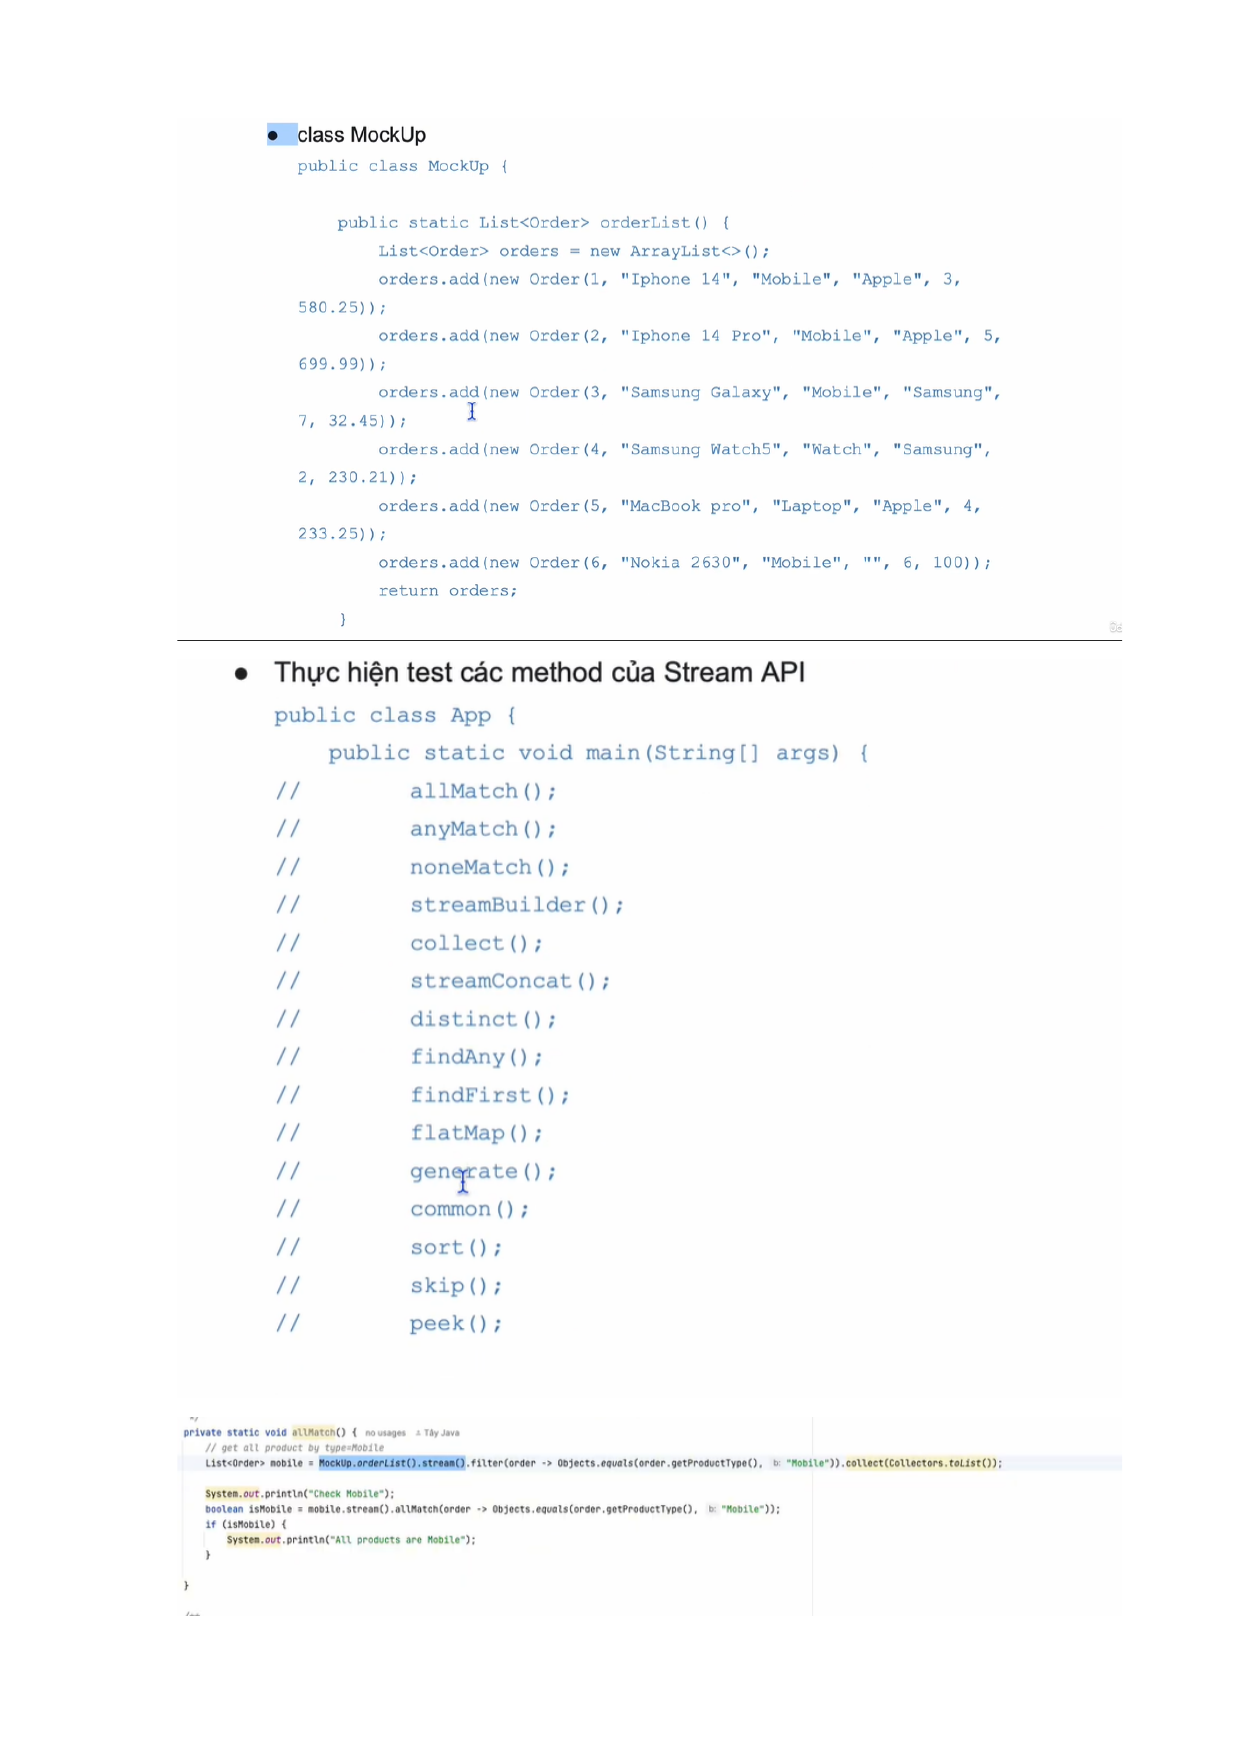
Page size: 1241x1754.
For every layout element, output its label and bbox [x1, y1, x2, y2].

picture [177, 659, 1123, 1398]
picture [177, 118, 1123, 641]
picture [177, 1417, 1123, 1616]
